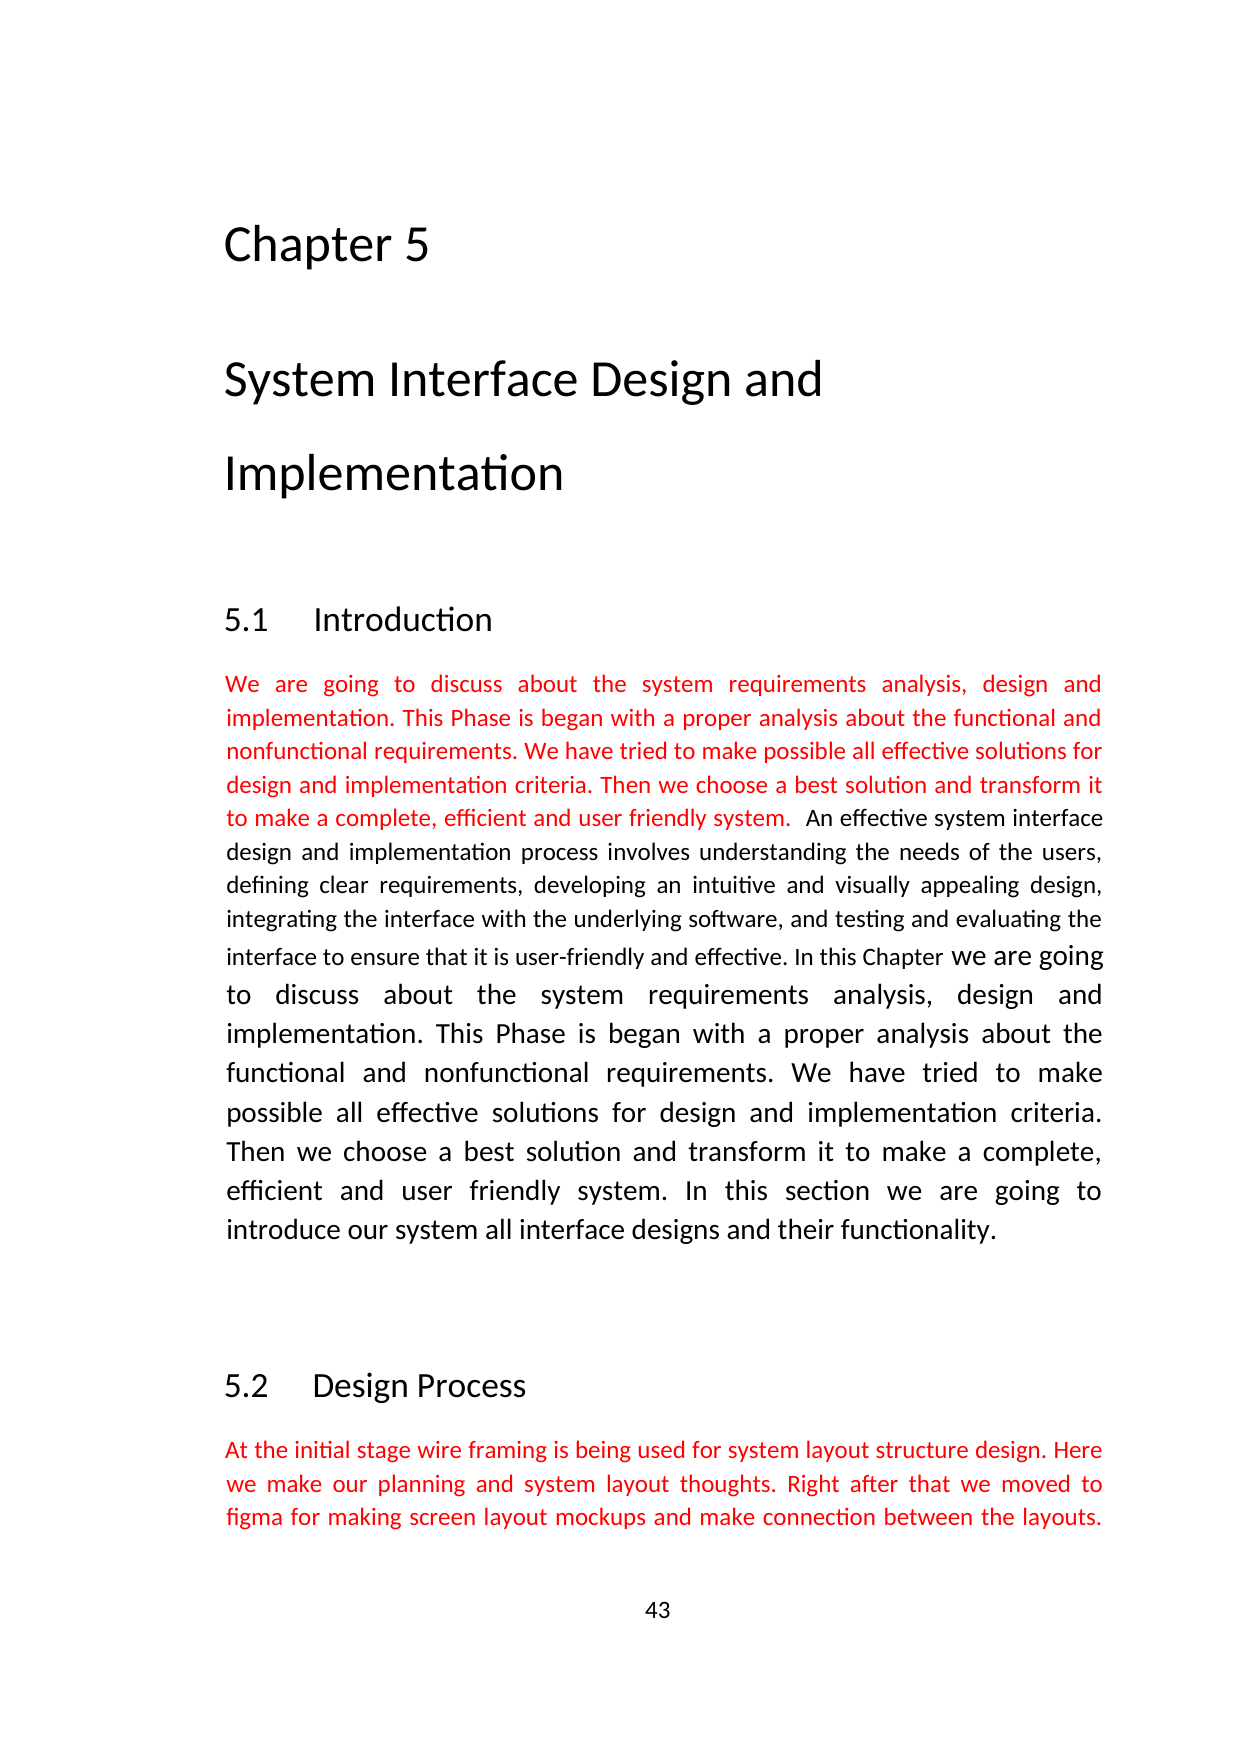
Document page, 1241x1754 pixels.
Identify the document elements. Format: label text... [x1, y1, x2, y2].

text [225, 1434, 1104, 1532]
text Implementation [223, 440, 1108, 503]
subtitle 5.1 Introduction [223, 597, 1104, 640]
subtitle 5.2 Design Process [223, 1363, 1104, 1406]
text Chapter 5 [223, 211, 1108, 274]
text We are going to discuss about the system requirements analysis, design and implementation. This Phase is began with a proper analysis about the functional and nonfunctional requirements. We have tried to make possible all effective solutions for design and implementation criteria. Then we choose a best solution and transform it to make a complete, efficient and user friendly system. An effective system interface design and implementation process involves understanding the needs of the users, defining clear requirements, developing an intuitive and visually appealing design, integrating the interface with the underlying software, and testing and evaluating the interface to ensure that it is user-friendly and effective. In this Chapter we are going to discuss about the system requirements analysis, design and implementation. This Phase is began with a proper analysis about the functional and nonfunctional requirements. We have tried to make possible all effective solutions for design and implementation criteria. Then we choose a best solution and transform it to make a complete, efficient and user friendly system. In this section we are going to introduce our system all interface designs and their functionality. [225, 668, 1104, 1247]
text System Interface Design and [223, 346, 1108, 409]
